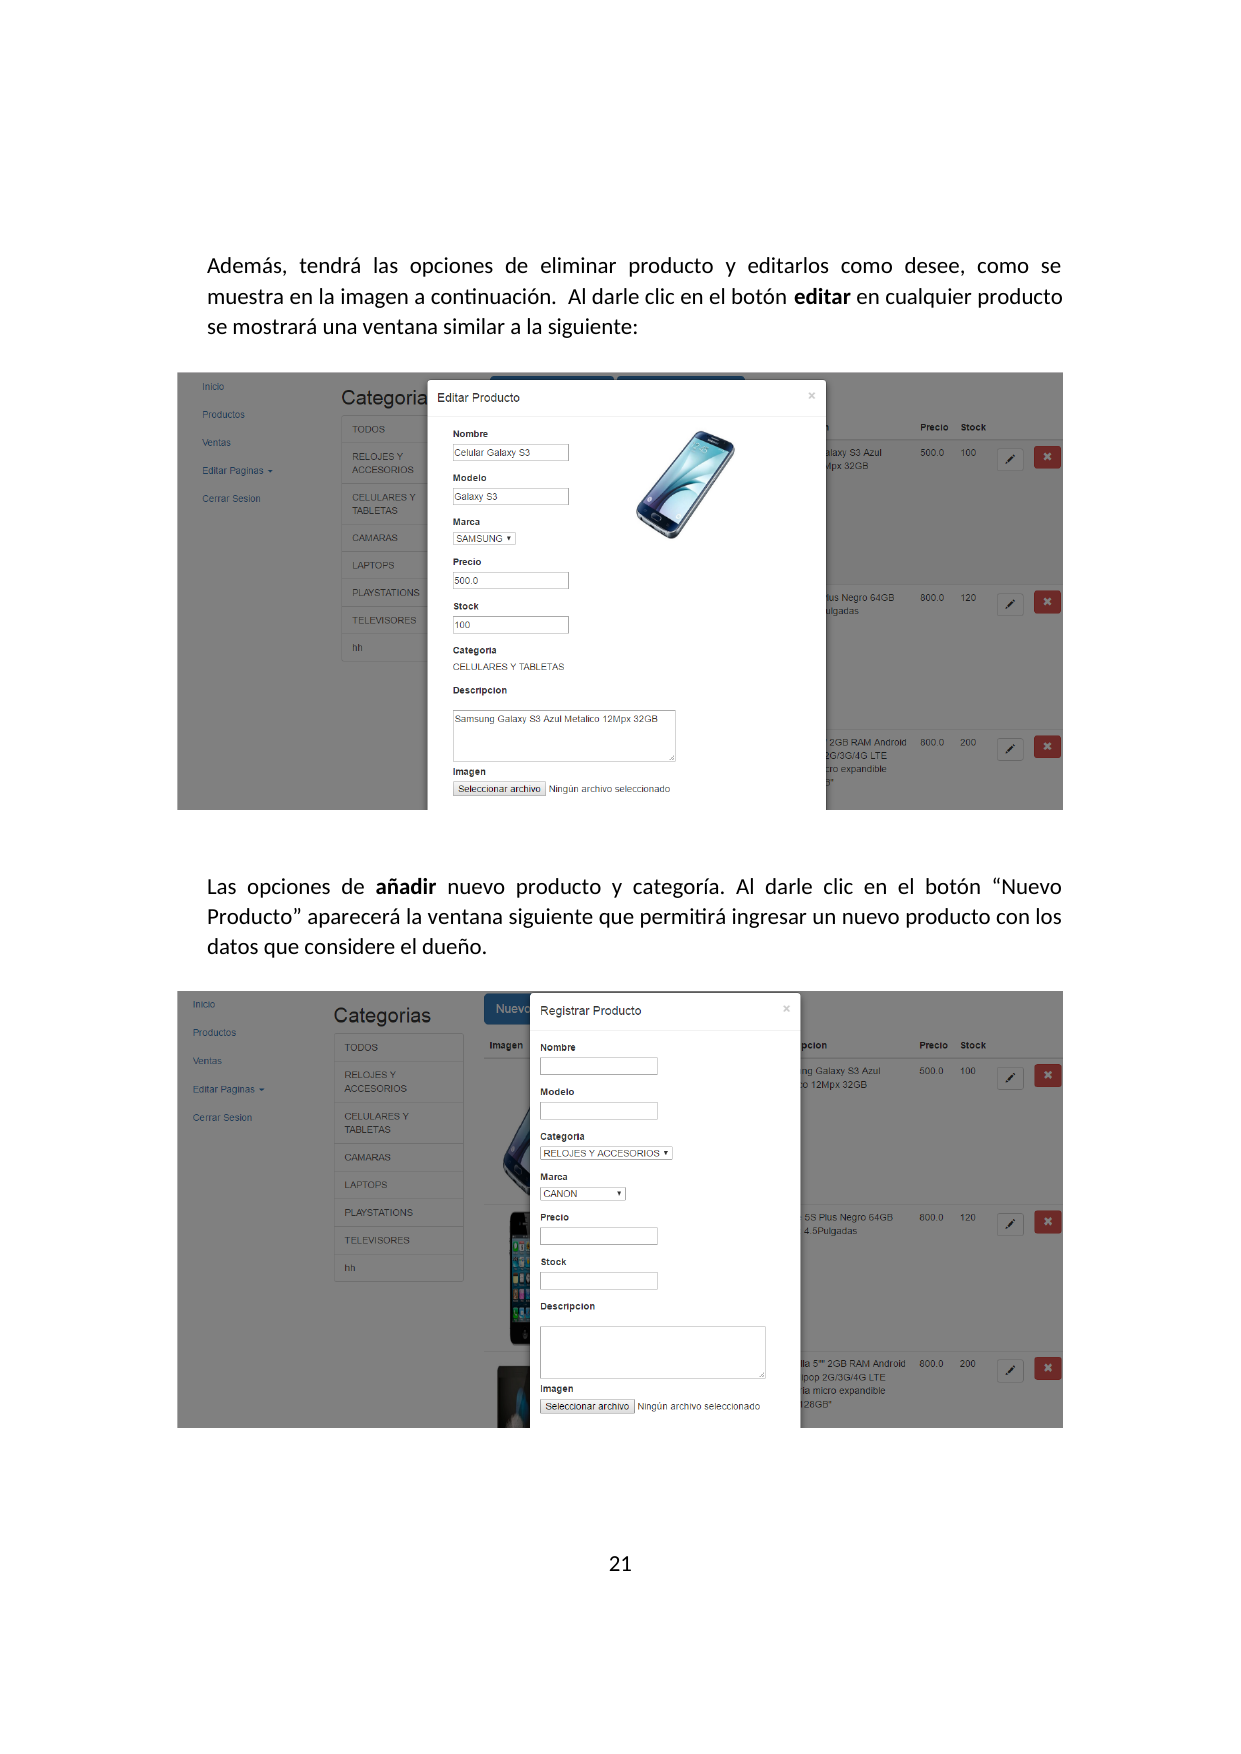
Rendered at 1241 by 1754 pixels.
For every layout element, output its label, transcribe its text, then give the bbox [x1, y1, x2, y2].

list Además, tendrá las opciones de eliminar producto y editarlos como desee, como se muestra en la imagen a continuación. Al darle clic en el botón editar en cualquier producto se mostrará una ventana similar a la siguiente: [207, 252, 1063, 340]
picture [177, 372, 1063, 810]
list Las opciones de añadir nuevo producto y categoría. Al darle clic en el botón “Nuevo Producto” aparecerá la ventana siguiente que permitirá ingresar un nuevo producto con los datos que considere el dueño. [207, 872, 1063, 960]
picture [177, 991, 1063, 1428]
